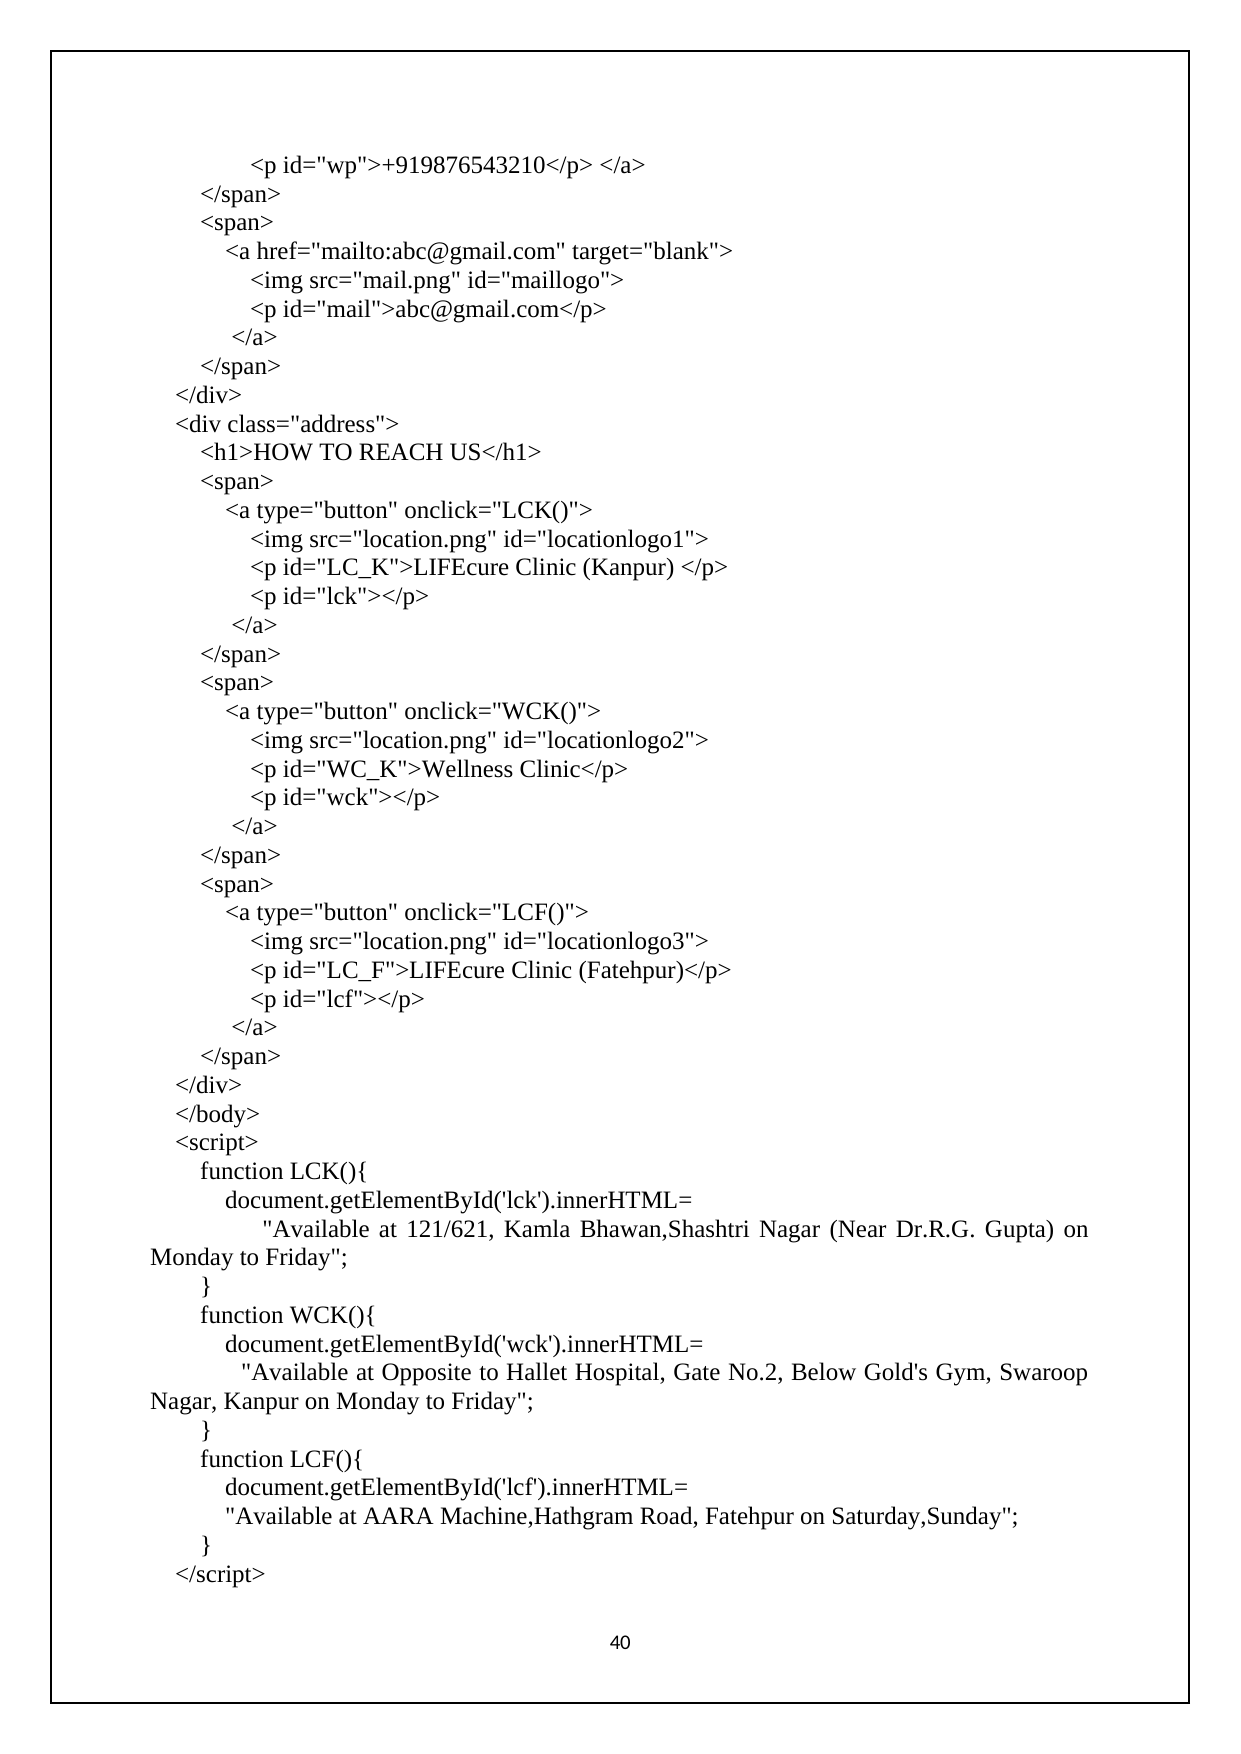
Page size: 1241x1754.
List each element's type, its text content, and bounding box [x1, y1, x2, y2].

text </span> [150, 351, 1090, 380]
text <p id="LC_K">LIFEcure Clinic (Kanpur) </p> [150, 552, 1090, 581]
text <img src="location.png" id="locationlogo3"> [150, 926, 1090, 955]
text document.getElementById('lcf').innerHTML= [150, 1472, 1090, 1501]
text "Available at 121/621, Kamla Bhawan,Shashtri Nagar (Near Dr.R.G. Gupta) on Monday to Friday"; [150, 1214, 1090, 1271]
text </a> [150, 610, 1090, 639]
text <span> [150, 869, 1090, 897]
text <p id="wck"></p> [150, 782, 1090, 811]
text <img src="location.png" id="locationlogo2"> [150, 725, 1090, 754]
text </span> [150, 639, 1090, 667]
text <p id="wp">+919876543210</p> </a> [150, 150, 1090, 179]
text </div> [150, 380, 1090, 409]
text </div> [150, 1070, 1090, 1099]
text <span> [150, 466, 1090, 495]
text <a type="button" onclick="WCK()"> [150, 696, 1090, 725]
text <span> [150, 667, 1090, 696]
text </script> [150, 1559, 1090, 1587]
text </span> [150, 840, 1090, 869]
text <p id="LC_F">LIFEcure Clinic (Fatehpur)</p> [150, 955, 1090, 984]
text <span> [150, 207, 1090, 236]
text </span> [150, 1041, 1090, 1070]
text document.getElementById('lck').innerHTML= [150, 1185, 1090, 1214]
text <script> [150, 1127, 1090, 1156]
text <p id="lcf"></p> [150, 984, 1090, 1012]
text <a href="mailto:abc@gmail.com" target="blank"> [150, 236, 1090, 265]
text <p id="lck"></p> [150, 581, 1090, 610]
text </a> [150, 322, 1090, 351]
text function LCF(){ [150, 1444, 1090, 1472]
text </a> [150, 811, 1090, 840]
text <a type="button" onclick="LCK()"> [150, 495, 1090, 524]
text document.getElementById('wck').innerHTML= [150, 1329, 1090, 1357]
text <p id="mail">abc@gmail.com</p> [150, 294, 1090, 322]
text <img src="mail.png" id="maillogo"> [150, 265, 1090, 294]
text "Available at Opposite to Hallet Hospital, Gate No.2, Below Gold's Gym, Swaroop Nagar, Kanpur on Monday to Friday"; [150, 1357, 1090, 1415]
text function LCK(){ [150, 1156, 1090, 1185]
text <div class="address"> [150, 409, 1090, 437]
text "Available at AARA Machine,Hathgram Road, Fatehpur on Saturday,Sunday"; [150, 1501, 1090, 1530]
text } [150, 1530, 1090, 1559]
text <a type="button" onclick="LCF()"> [150, 897, 1090, 926]
text <img src="location.png" id="locationlogo1"> [150, 524, 1090, 552]
text } [150, 1271, 1090, 1300]
text </a> [150, 1012, 1090, 1041]
text </body> [150, 1099, 1090, 1127]
text </span> [150, 179, 1090, 207]
text <p id="WC_K">Wellness Clinic</p> [150, 754, 1090, 782]
text function WCK(){ [150, 1300, 1090, 1329]
text } [150, 1415, 1090, 1444]
text <h1>HOW TO REACH US</h1> [150, 437, 1090, 466]
